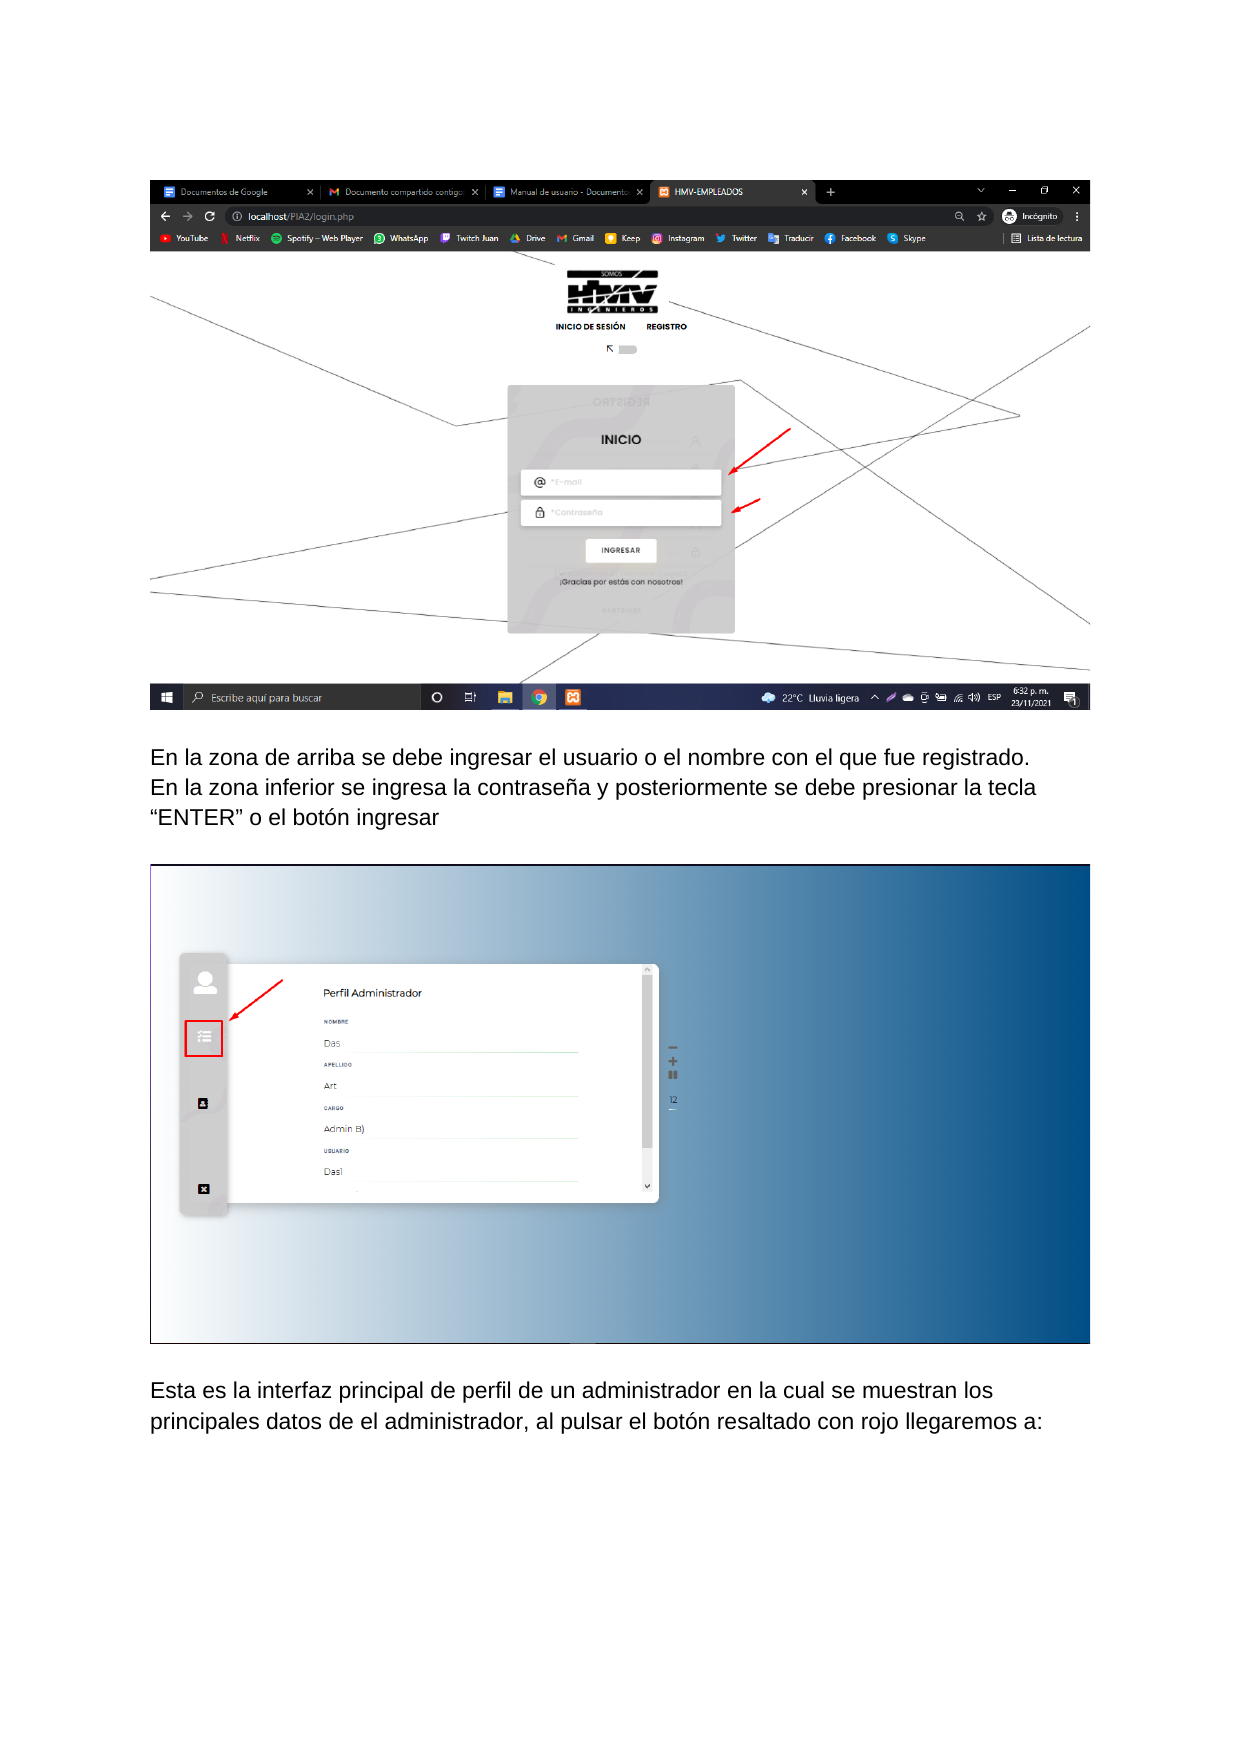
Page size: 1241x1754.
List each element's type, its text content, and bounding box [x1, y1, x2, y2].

picture [150, 864, 1091, 1344]
picture [150, 180, 1091, 710]
text En la zona inferior se ingresa la contraseña y posteriormente se debe presionar la tecla “ENTER” o el botón ingresar [150, 774, 1090, 830]
text Esta es la interfaz principal de perfil de un administrador en la cual se muestran los principales datos de el administrador, al pulsar el botón resaltado con rojo llegaremos a: [150, 1377, 1090, 1434]
text En la zona de arriba se debe ingresar el usuario o el nombre con el que fue registrado. [150, 743, 1090, 770]
